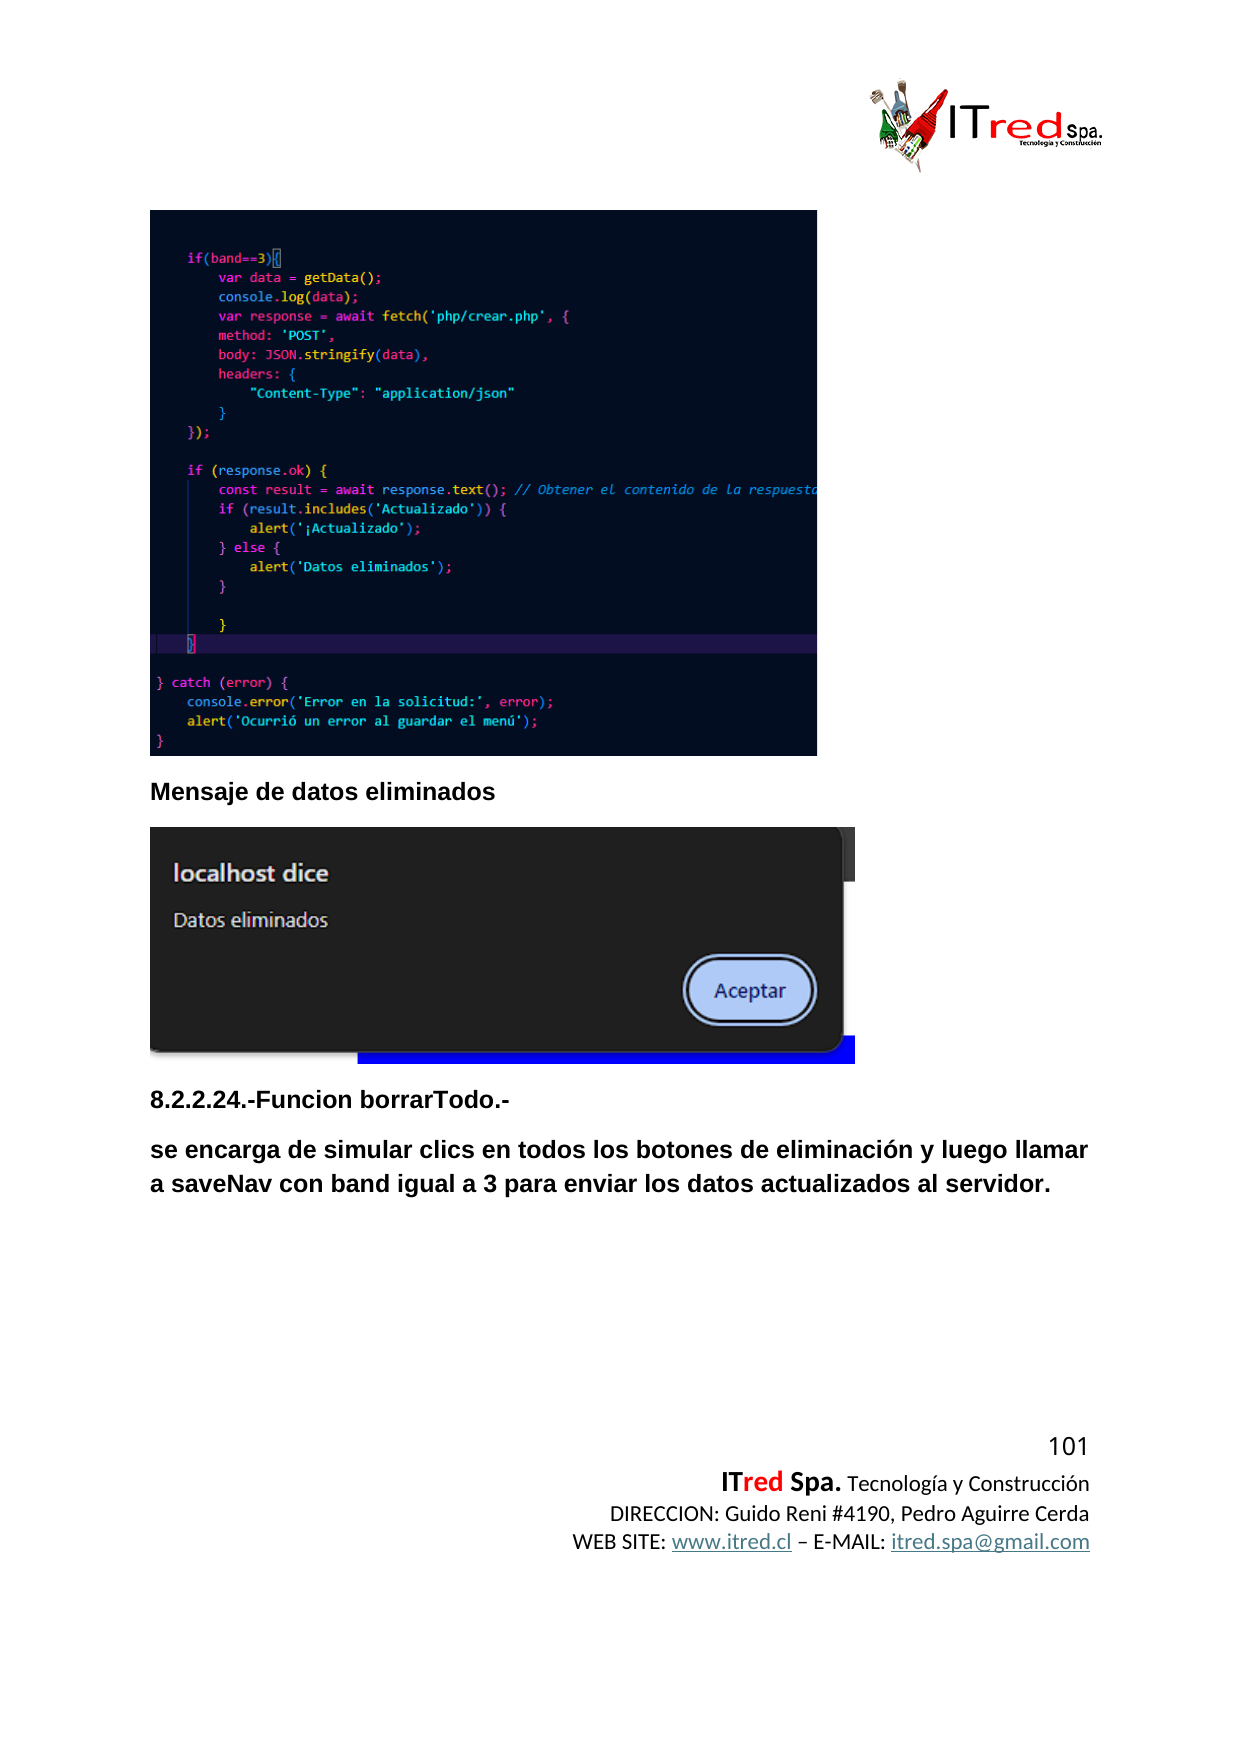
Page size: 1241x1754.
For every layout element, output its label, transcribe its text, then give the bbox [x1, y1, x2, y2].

picture [868, 77, 1102, 174]
text se encarga de simular clics en todos los botones de eliminación y luego llamar a saveNav con band igual a 3 para enviar los datos actualizados al servidor. [150, 1135, 1090, 1197]
picture [150, 827, 855, 1064]
picture [150, 210, 818, 756]
text 8.2.2.24.-Funcion borrarTodo.- [150, 1085, 1090, 1114]
text Mensaje de datos eliminados [150, 777, 1090, 806]
